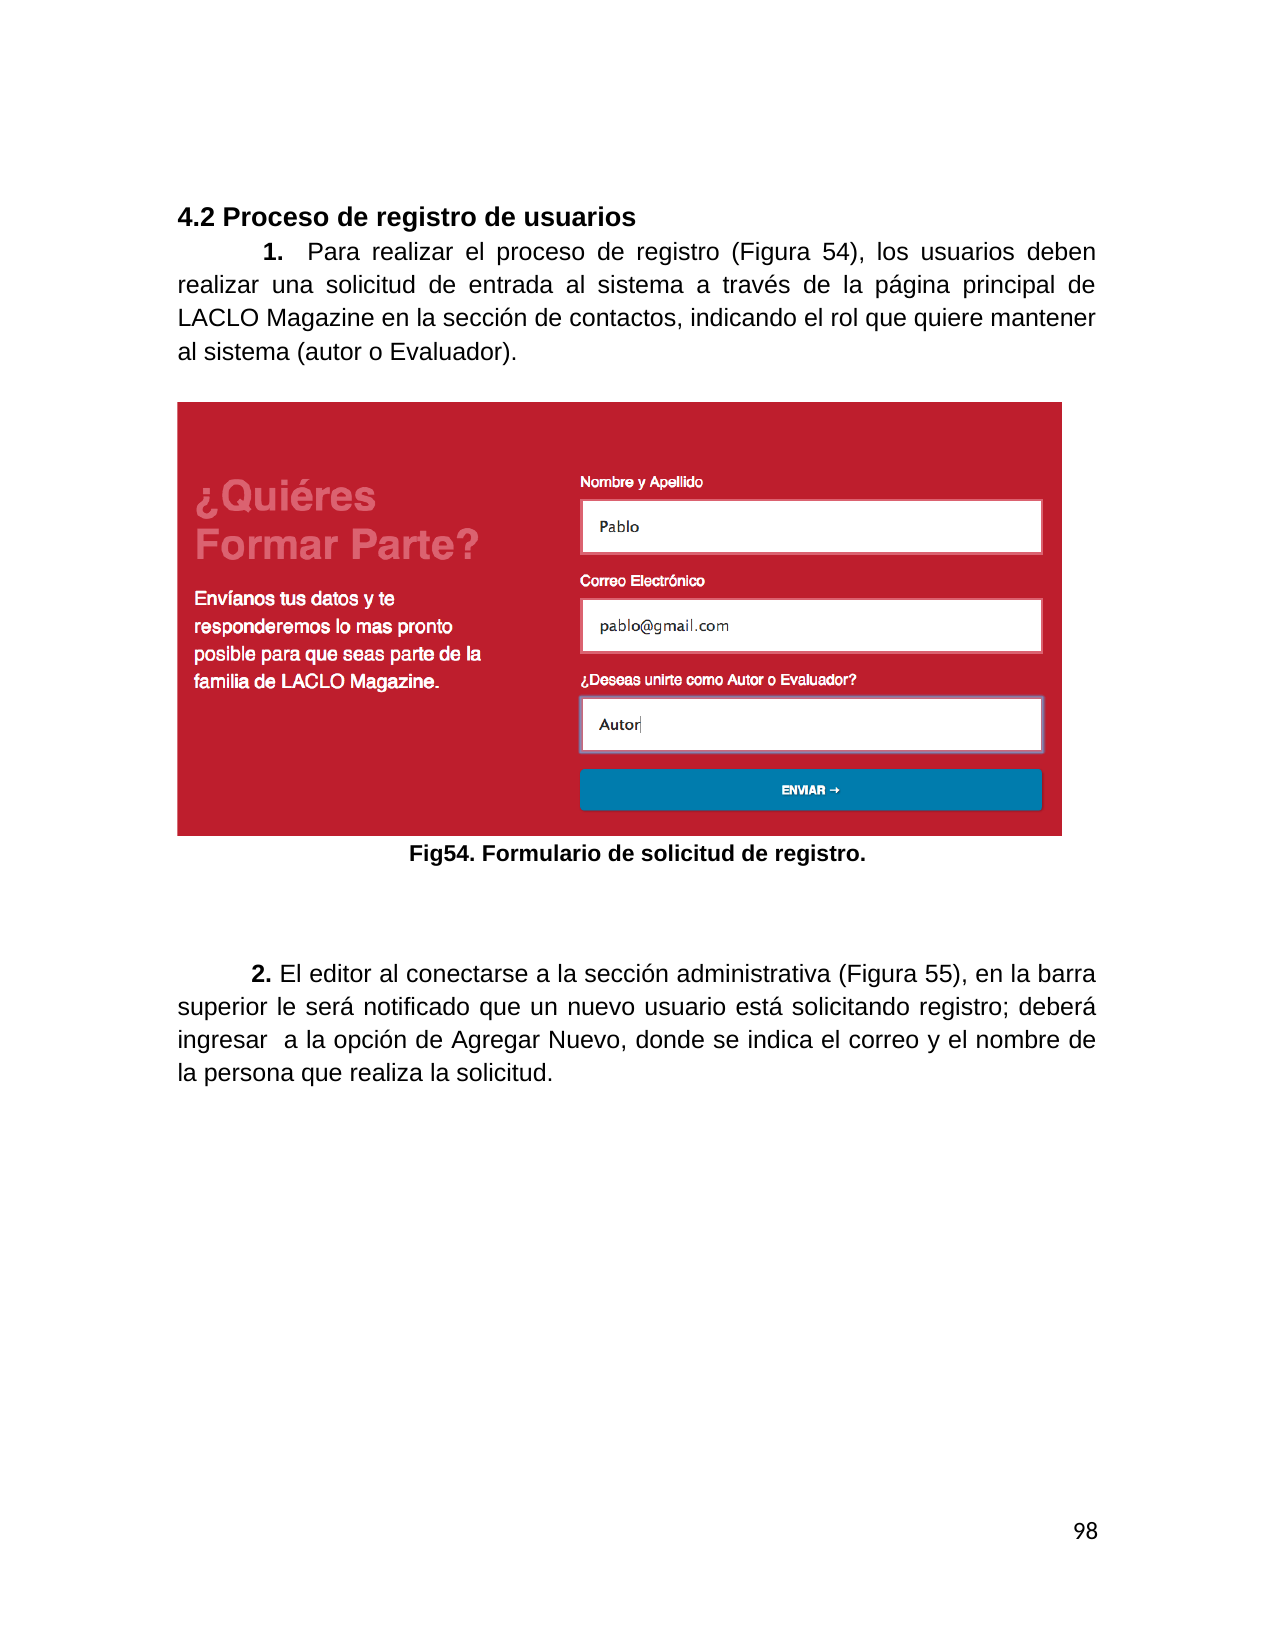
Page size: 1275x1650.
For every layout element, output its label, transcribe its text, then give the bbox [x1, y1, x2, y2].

text 1. Para realizar el proceso de registro (Figura 54), los usuarios deben realizar una solicitud de entrada al sistema a través de la página principal de LACLO Magazine en la sección de contactos, indicando el rol que quiere mantener al sistema (autor o Evaluador). [177, 237, 1098, 365]
text Fig54. Formulario de solicitud de registro. [177, 840, 1098, 866]
subtitle 4.2 Proceso de registro de usuarios [177, 201, 1098, 233]
text 2. El editor al conectarse a la sección administrativa (Figura 55), en la barra superior le será notificado que un nuevo usuario está solicitando registro; deberá ingresar a la opción de Agregar Nuevo, donde se indica el correo y el nombre de la persona que realiza la solicitud. [177, 959, 1098, 1087]
picture [177, 402, 1062, 836]
